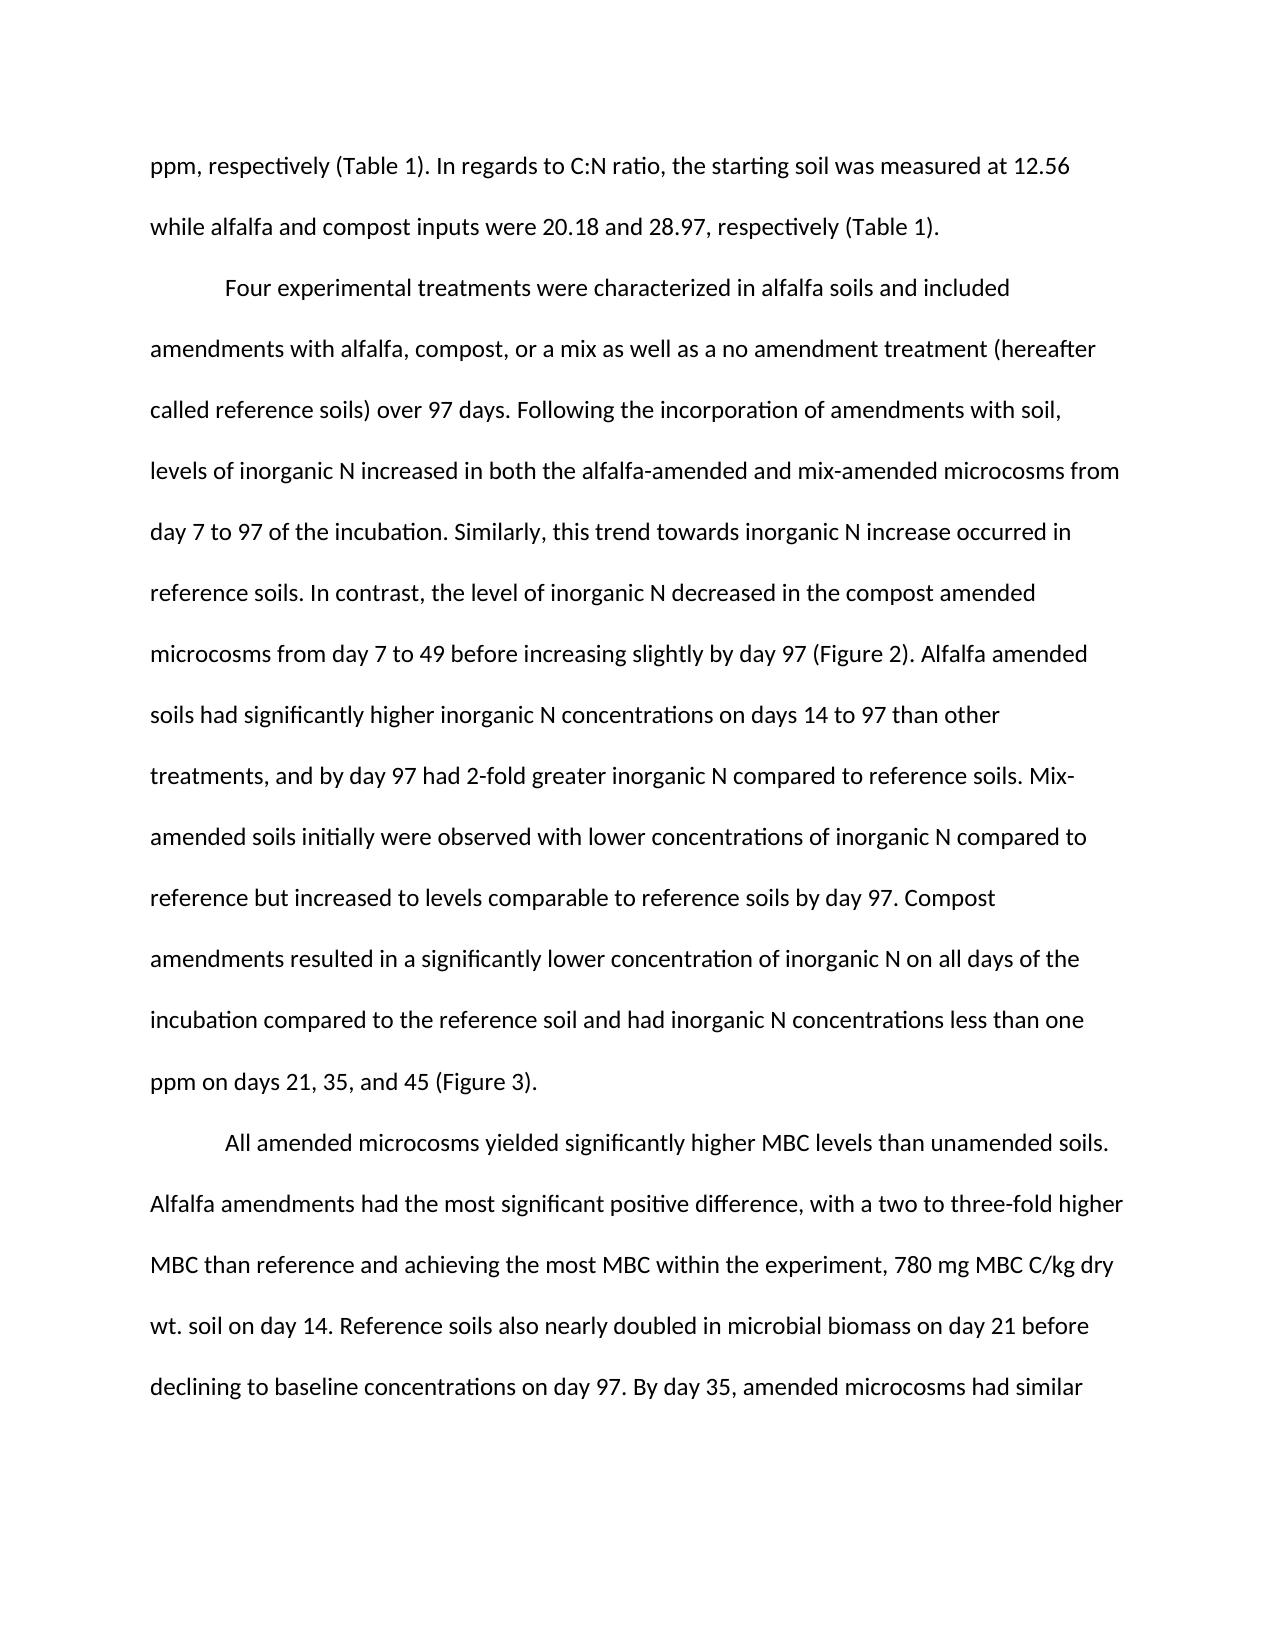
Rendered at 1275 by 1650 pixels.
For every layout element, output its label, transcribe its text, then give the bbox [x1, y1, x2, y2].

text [150, 150, 1125, 242]
text Four experimental treatments were characterized in alfalfa soils and included amendments with alfalfa, compost, or a mix as well as a no amendment treatment (hereafter called reference soils) over 97 days. Following the incorporation of amendments with soil, levels of inorganic N increased in both the alfalfa-amended and mix-amended microcosms from day 7 to 97 of the incubation. Similarly, this trend towards inorganic N increase occurred in reference soils. In contrast, the level of inorganic N decreased in the compost amended microcosms from day 7 to 49 before increasing slightly by day 97 (Figure 2). Alfalfa amended soils had significantly higher inorganic N concentrations on days 14 to 97 than other treatments, and by day 97 had 2-fold greater inorganic N compared to reference soils. Mix-amended soils initially were observed with lower concentrations of inorganic N compared to reference but increased to levels comparable to reference soils by day 97. Compost amendments resulted in a significantly lower concentration of inorganic N on all days of the incubation compared to the reference soil and had inorganic N concentrations less than one ppm on days 21, 35, and 45 (Figure 3). [150, 272, 1125, 1096]
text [150, 1127, 1125, 1401]
